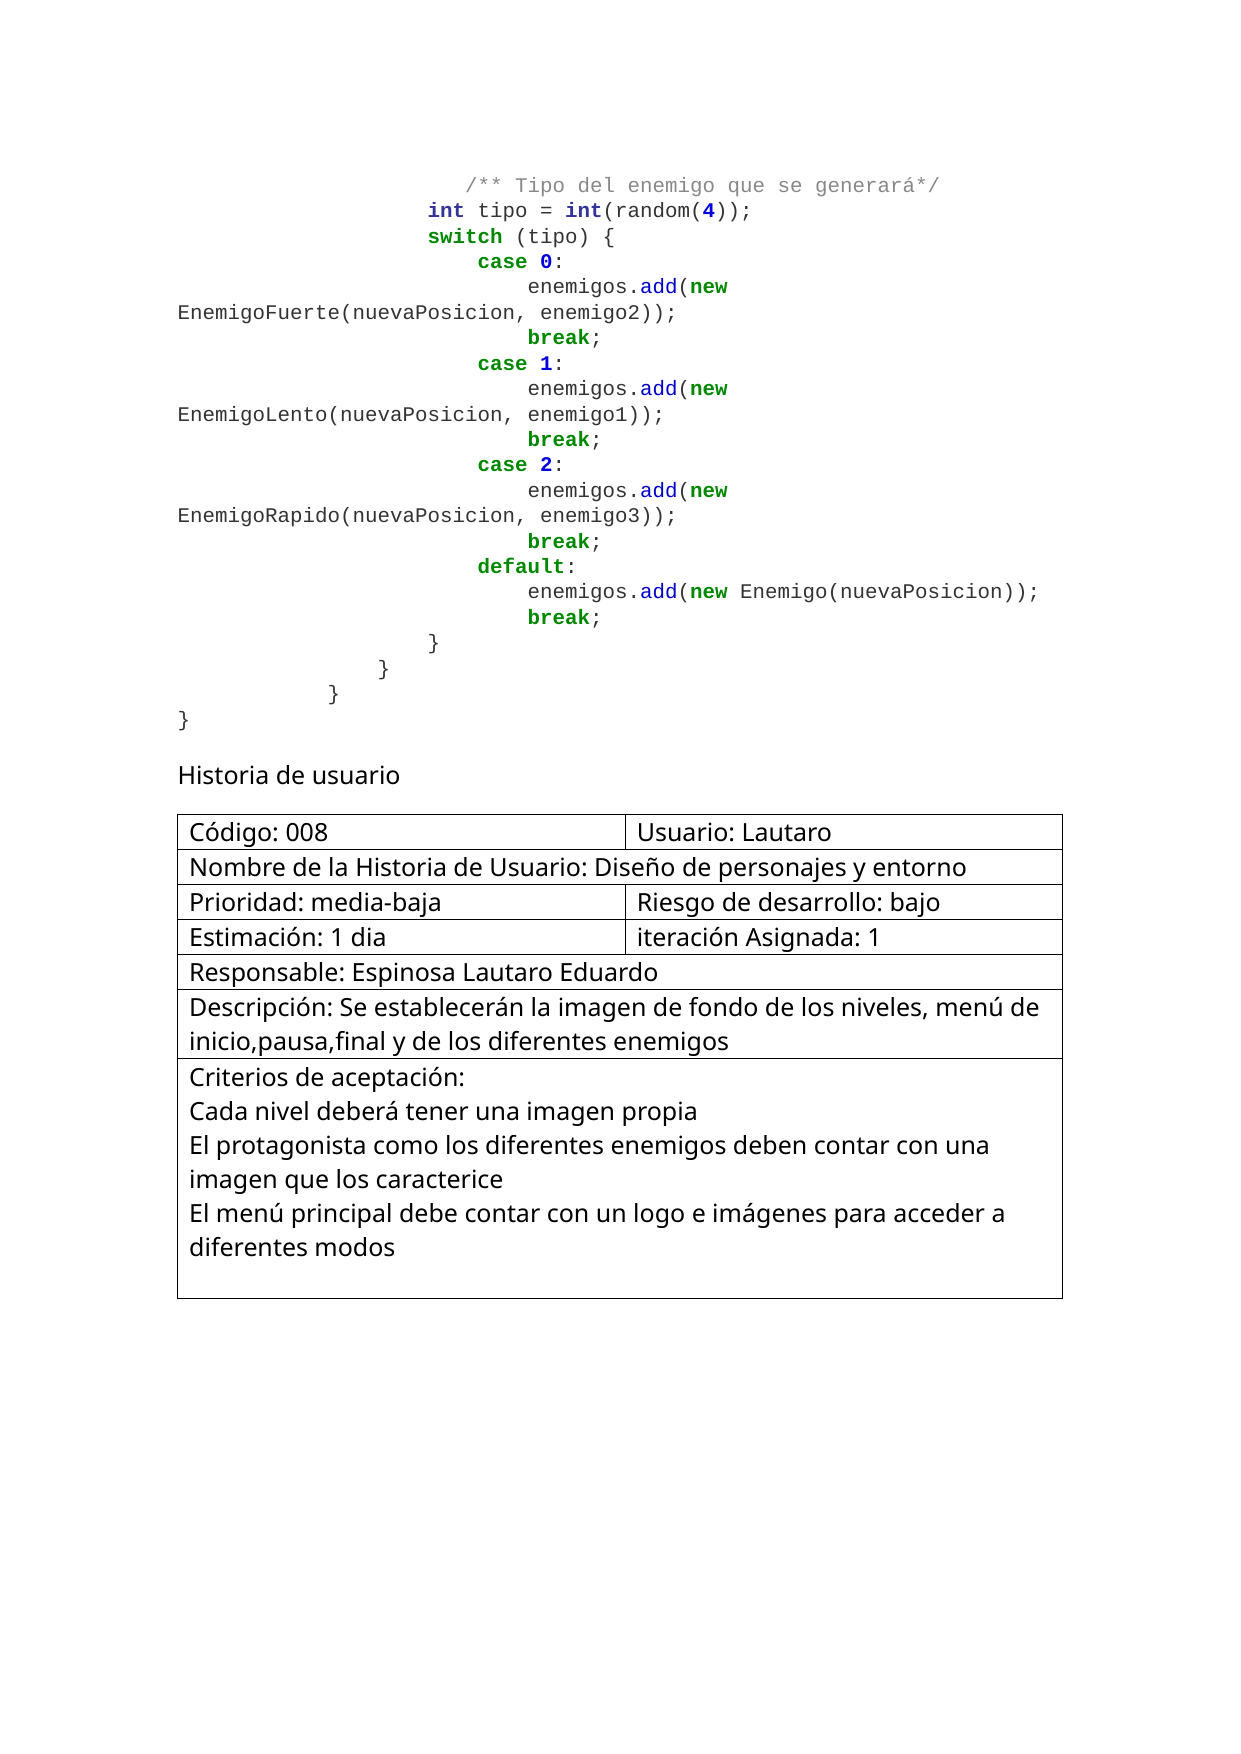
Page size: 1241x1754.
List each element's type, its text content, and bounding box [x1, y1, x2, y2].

table_cell Prioridad: media-baja [178, 885, 625, 919]
text switch (tipo) { [177, 224, 1063, 249]
text enemigos.add(new EnemigoFuerte(nuevaPosicion, enemigo2)); [177, 275, 1063, 326]
text break; [177, 529, 1063, 554]
text } [177, 631, 1063, 656]
text /** Tipo del enemigo que se generará*/ [177, 173, 1063, 198]
text case 2: [177, 453, 1063, 478]
text enemigos.add(new EnemigoLento(nuevaPosicion, enemigo1)); [177, 376, 1063, 427]
table_cell Responsable: Espinosa Lautaro Eduardo [178, 955, 1062, 989]
table_cell Estimación: 1 dia [178, 920, 625, 954]
text case 1: [177, 351, 1063, 376]
text } [177, 681, 1063, 707]
text case 0: [177, 249, 1063, 275]
text default: [177, 554, 1063, 580]
text int tipo = int(random(4)); [177, 198, 1063, 224]
text Historia de usuario [177, 758, 1063, 792]
table_header Código: 008 [178, 815, 625, 848]
text break; [177, 427, 1063, 453]
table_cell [178, 1059, 1062, 1298]
table_cell Riesgo de desarrollo: bajo [626, 885, 1062, 919]
table_cell Nombre de la Historia de Usuario: Diseño de personajes y entorno [178, 850, 1062, 884]
text enemigos.add(new EnemigoRapido(nuevaPosicion, enemigo3)); [177, 478, 1063, 529]
text enemigos.add(new Enemigo(nuevaPosicion)); [177, 580, 1063, 605]
text } [177, 707, 1063, 732]
table_cell Descripción: Se establecerán la imagen de fondo de los niveles, menú de inicio,pausa,final y de los diferentes enemigos [178, 990, 1062, 1058]
text } [177, 656, 1063, 681]
text break; [177, 326, 1063, 351]
text break; [177, 605, 1063, 631]
table_cell iteración Asignada: 1 [626, 920, 1062, 954]
table_header Usuario: Lautaro [626, 815, 1062, 848]
